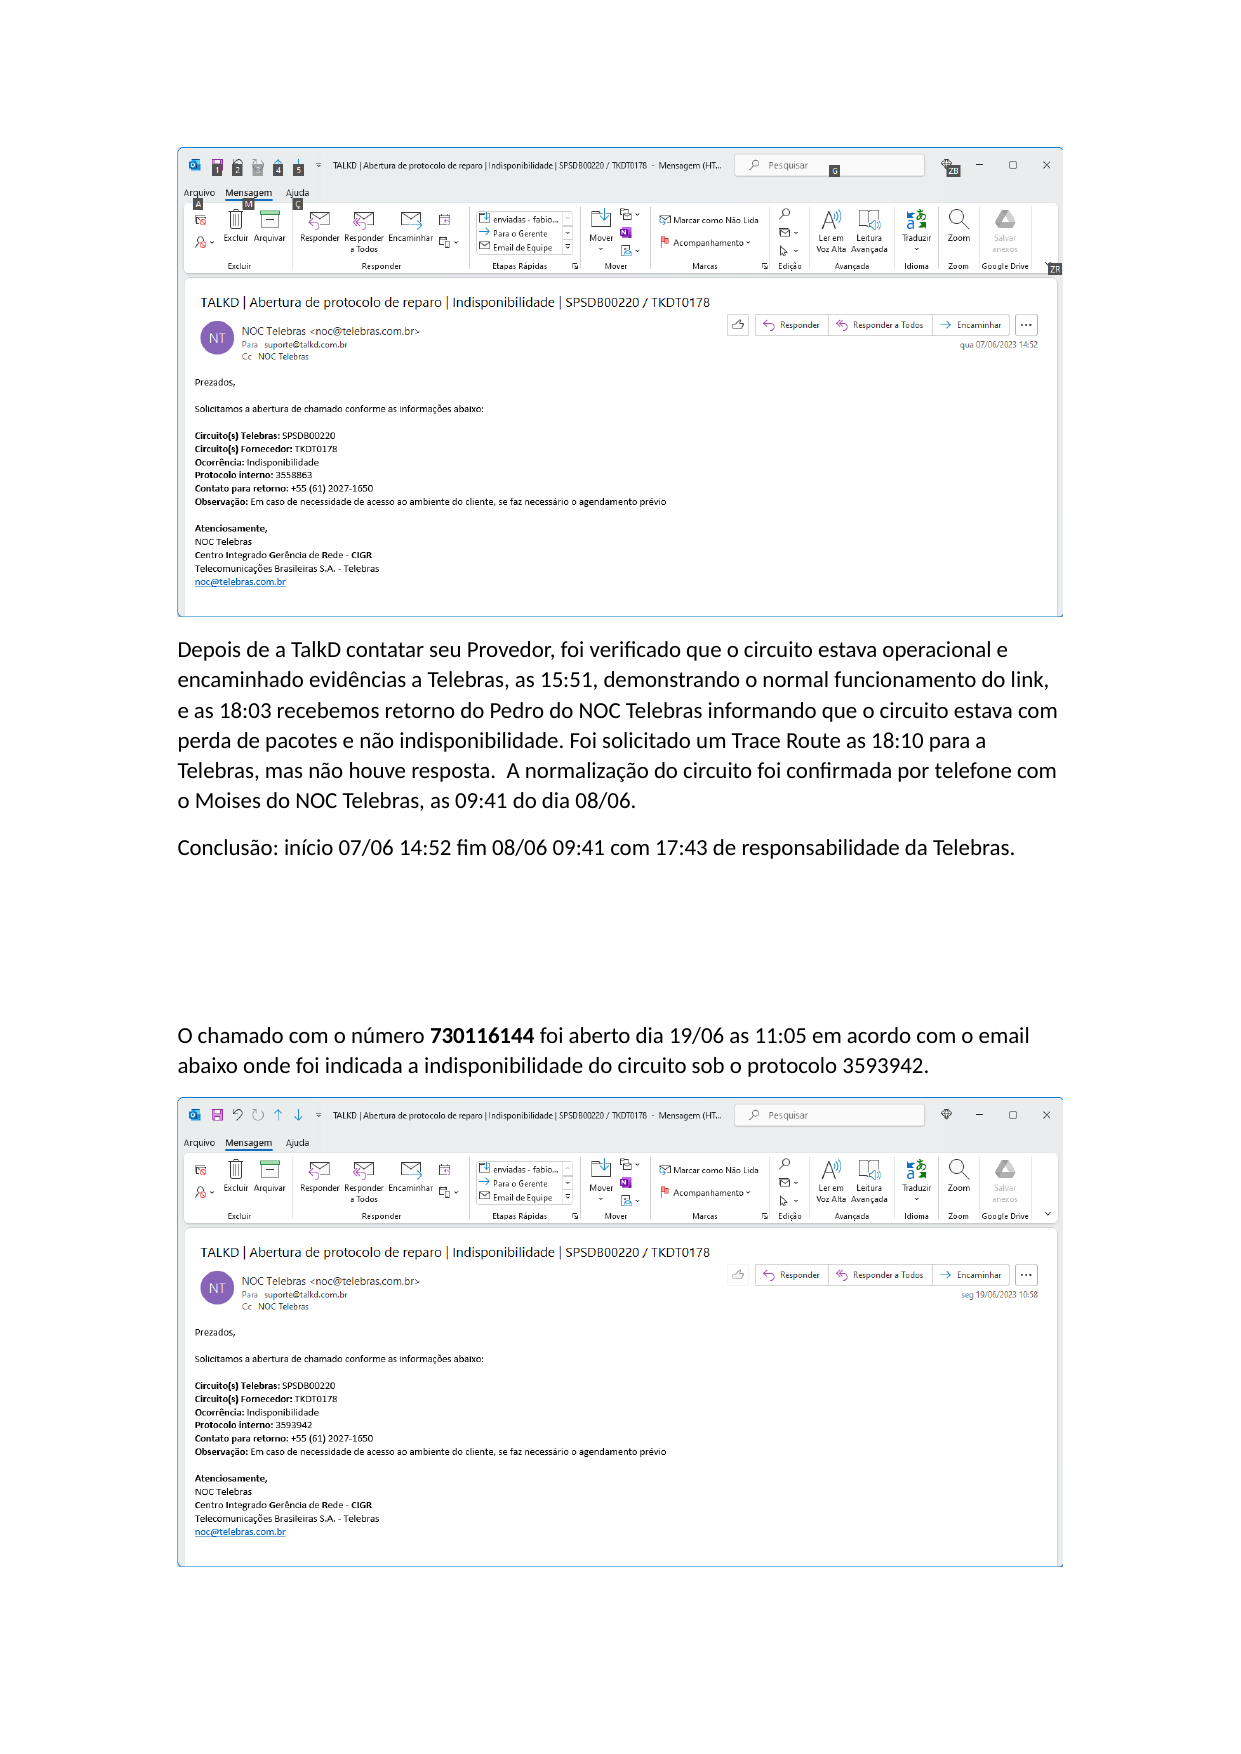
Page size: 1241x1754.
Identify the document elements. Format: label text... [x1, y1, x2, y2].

text O chamado com o número 730116144 foi aberto dia 19/06 as 11:05 em acordo com o email abaixo onde foi indicada a indisponibilidade do circuito sob o protocolo 3593942. [177, 1021, 1063, 1079]
picture [177, 147, 1063, 617]
picture [177, 1097, 1063, 1567]
text Conclusão: início 07/06 14:52 fim 08/06 09:41 com 17:43 de responsabilidade da Telebras. [177, 833, 1063, 861]
text Depois de a TalkD contatar seu Provedor, foi verificado que o circuito estava operacional e encaminhado evidências a Telebras, as 15:51, demonstrando o normal funcionamento do link, e as 18:03 recebemos retorno do Pedro do NOC Telebras informando que o circuito estava com perda de pacotes e não indisponibilidade. Foi solicitado um Trace Route as 18:10 para a Telebras, mas não houve resposta. A normalização do circuito foi confirmada por telefone com o Moises do NOC Telebras, as 09:41 do dia 08/06. [177, 635, 1063, 814]
